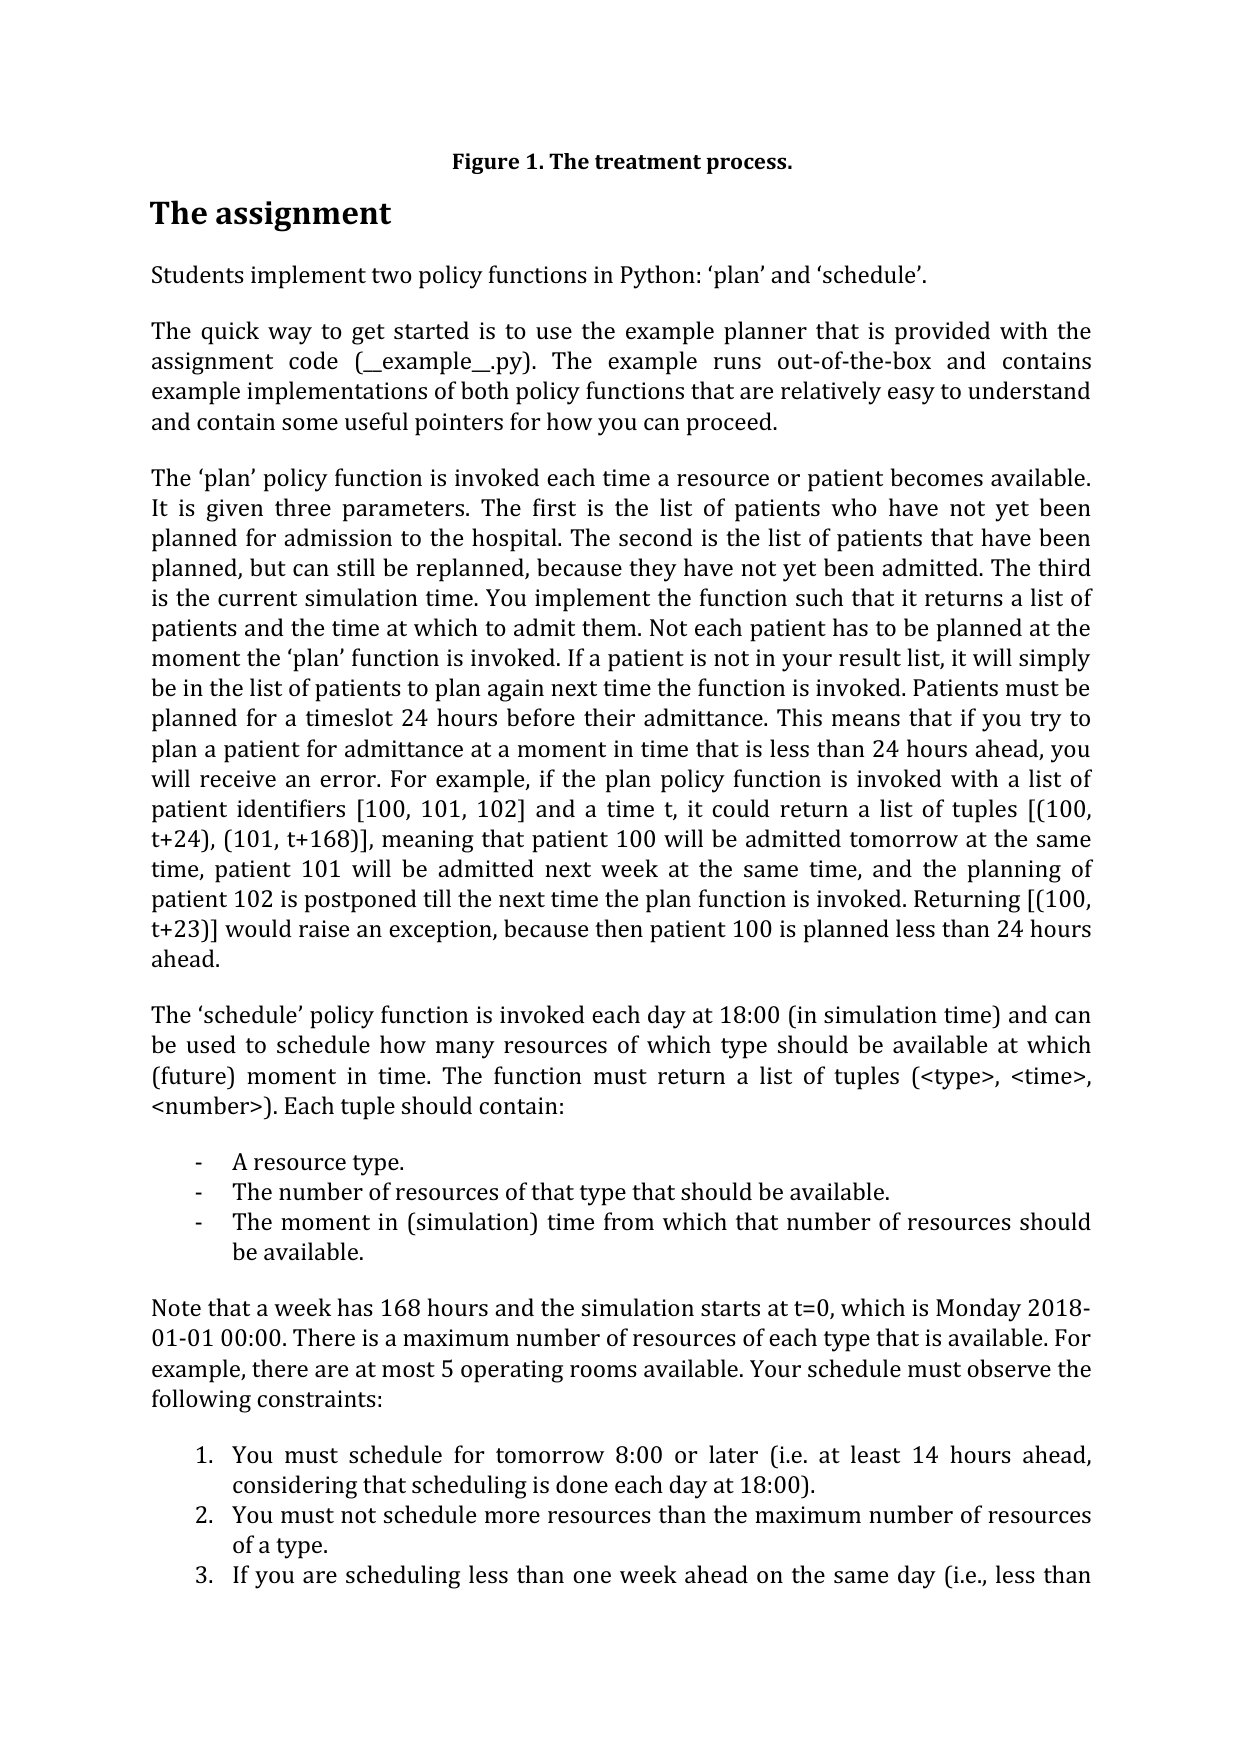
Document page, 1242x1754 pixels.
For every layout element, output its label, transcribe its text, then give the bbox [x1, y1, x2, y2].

text Note that a week has 168 hours and the simulation starts at t=0, which is Monday 2018-01-01 00:00. There is a maximum number of resources of each type that is available. For example, there are at most 5 operating rooms available. Your schedule must observe the following constraints: [151, 1293, 1093, 1413]
text Figure 1. The treatment process. [149, 148, 1095, 175]
text Students implement two policy functions in Python: ‘plan’ and ‘schedule’. [151, 260, 1093, 289]
list You must schedule for tomorrow 8:00 or later (i.e. at least 14 hours ahead, considering that scheduling is done each day at 18:00). [194, 1439, 1093, 1499]
text The quick way to get started is to use the example planner that is provided with the assignment code (__example__.py). The example runs out-of-the-box and contains example implementations of both policy functions that are relatively easy to understand and contain some useful pointers for how you can proceed. [151, 316, 1093, 435]
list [194, 1560, 1093, 1589]
list You must not schedule more resources than the maximum number of resources of a type. [194, 1500, 1093, 1559]
text The ‘schedule’ policy function is invoked each day at 18:00 (in simulation time) and can be used to schedule how many resources of which type should be available at which (future) moment in time. The function must return a list of tuples (<type>, <time>, <number>). Each tuple should contain: [151, 1000, 1093, 1120]
list A resource type. [194, 1147, 1093, 1176]
subtitle The assignment [149, 193, 1095, 232]
list The number of resources of that type that should be available. [194, 1177, 1093, 1206]
list The moment in (simulation) time from which that number of resources should be available. [194, 1207, 1093, 1266]
text The ‘plan’ policy function is invoked each time a resource or patient becomes available. It is given three parameters. The first is the list of patients who have not yet been planned for admission to the hospital. The second is the list of patients that have been planned, but can still be replanned, because they have not yet been admitted. The third is the current simulation time. You implement the function such that it returns a list of patients and the time at which to admit them. Not each patient has to be planned at the moment the ‘plan’ function is invoked. If a patient is not in your result list, it will simply be in the list of patients to plan again next time the function is invoked. Patients must be planned for a timeslot 24 hours before their admittance. This means that if you try to plan a patient for admittance at a moment in time that is less than 24 hours ahead, you will receive an error. For example, if the plan policy function is invoked with a list of patient identifiers [100, 101, 102] and a time t, it could return a list of tuples [(100, t+24), (101, t+168)], meaning that patient 100 will be admitted tomorrow at the same time, patient 101 will be admitted next week at the same time, and the planning of patient 102 is postponed till the next time the plan function is invoked. Returning [(100, t+23)] would raise an exception, because then patient 100 is planned less than 24 hours ahead. [151, 462, 1093, 973]
